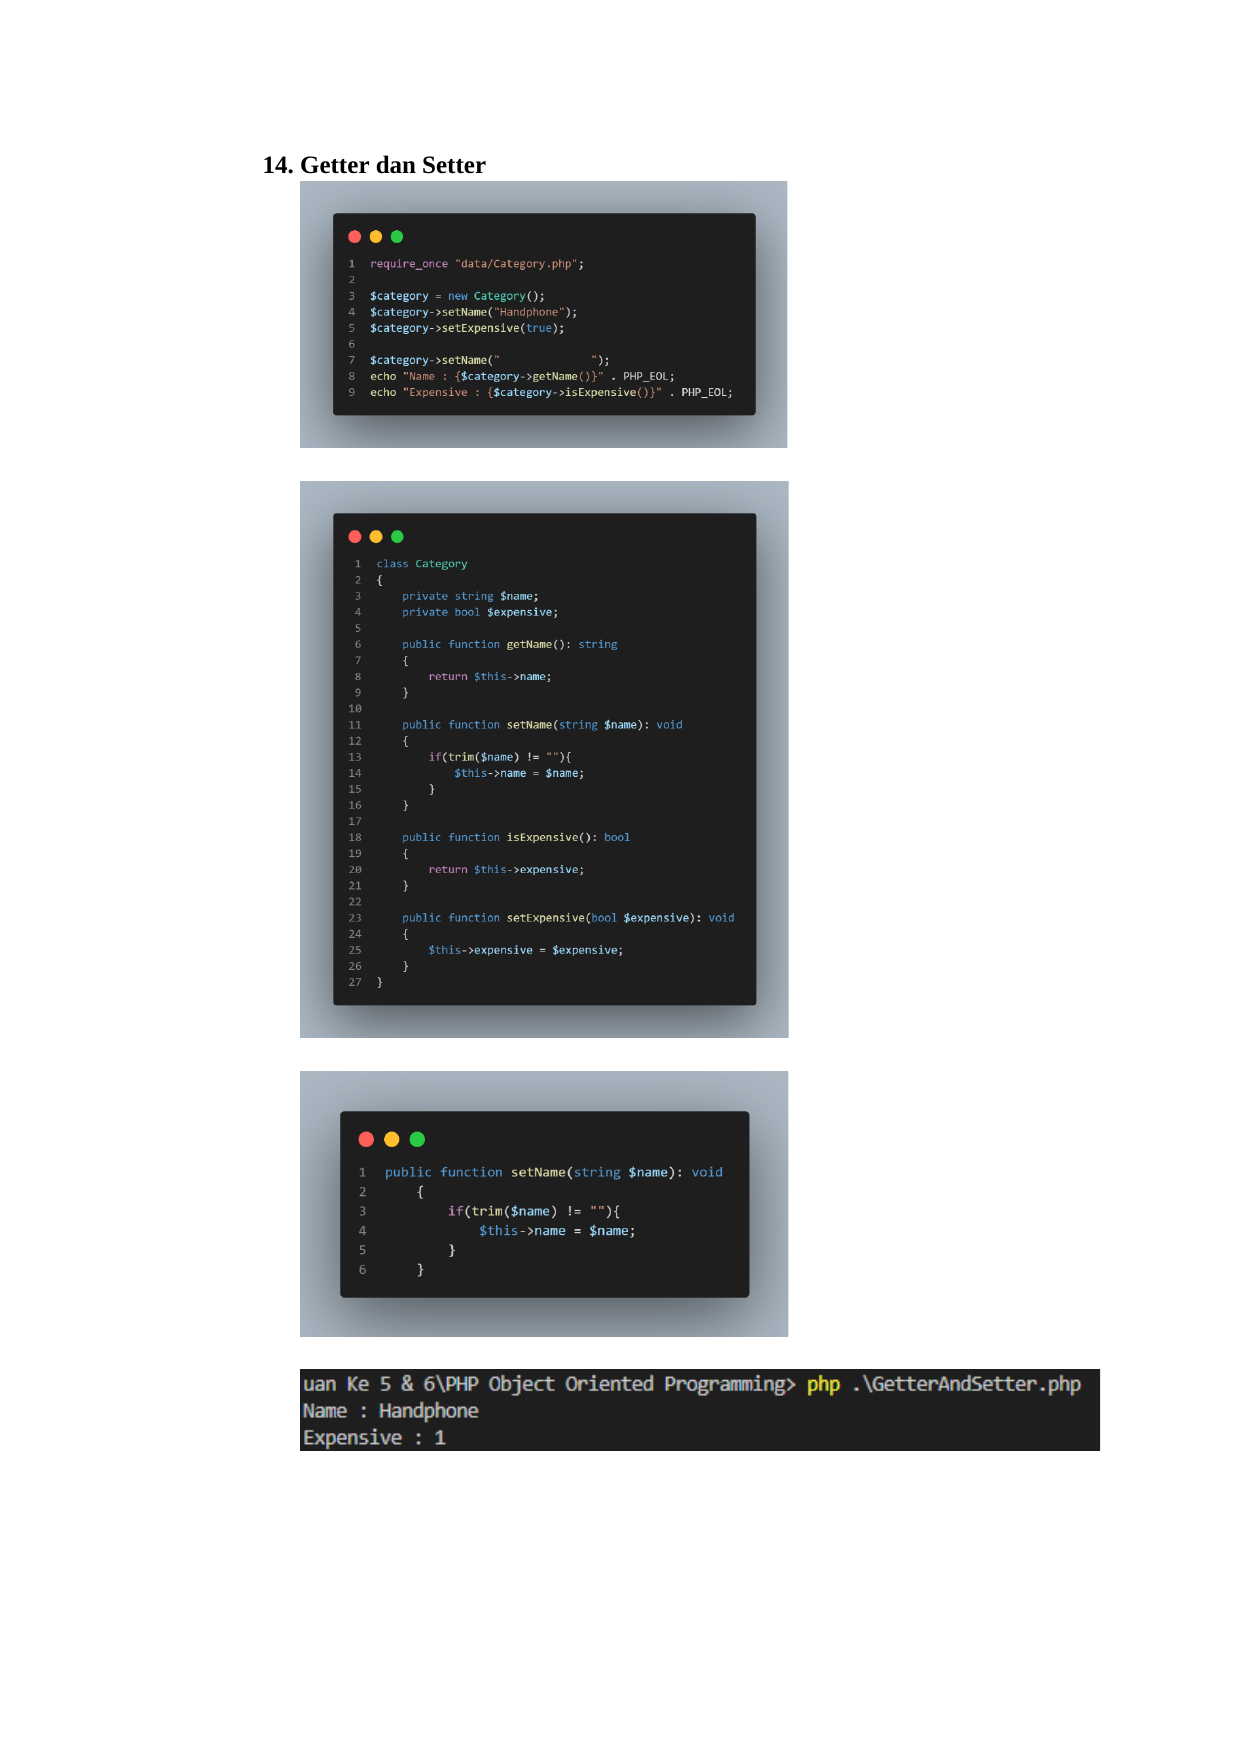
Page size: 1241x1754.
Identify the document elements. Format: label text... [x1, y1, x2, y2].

picture [300, 181, 788, 448]
picture [300, 1369, 1100, 1451]
list Getter dan Setter [262, 150, 1090, 179]
picture [300, 481, 789, 1038]
picture [300, 1071, 789, 1337]
